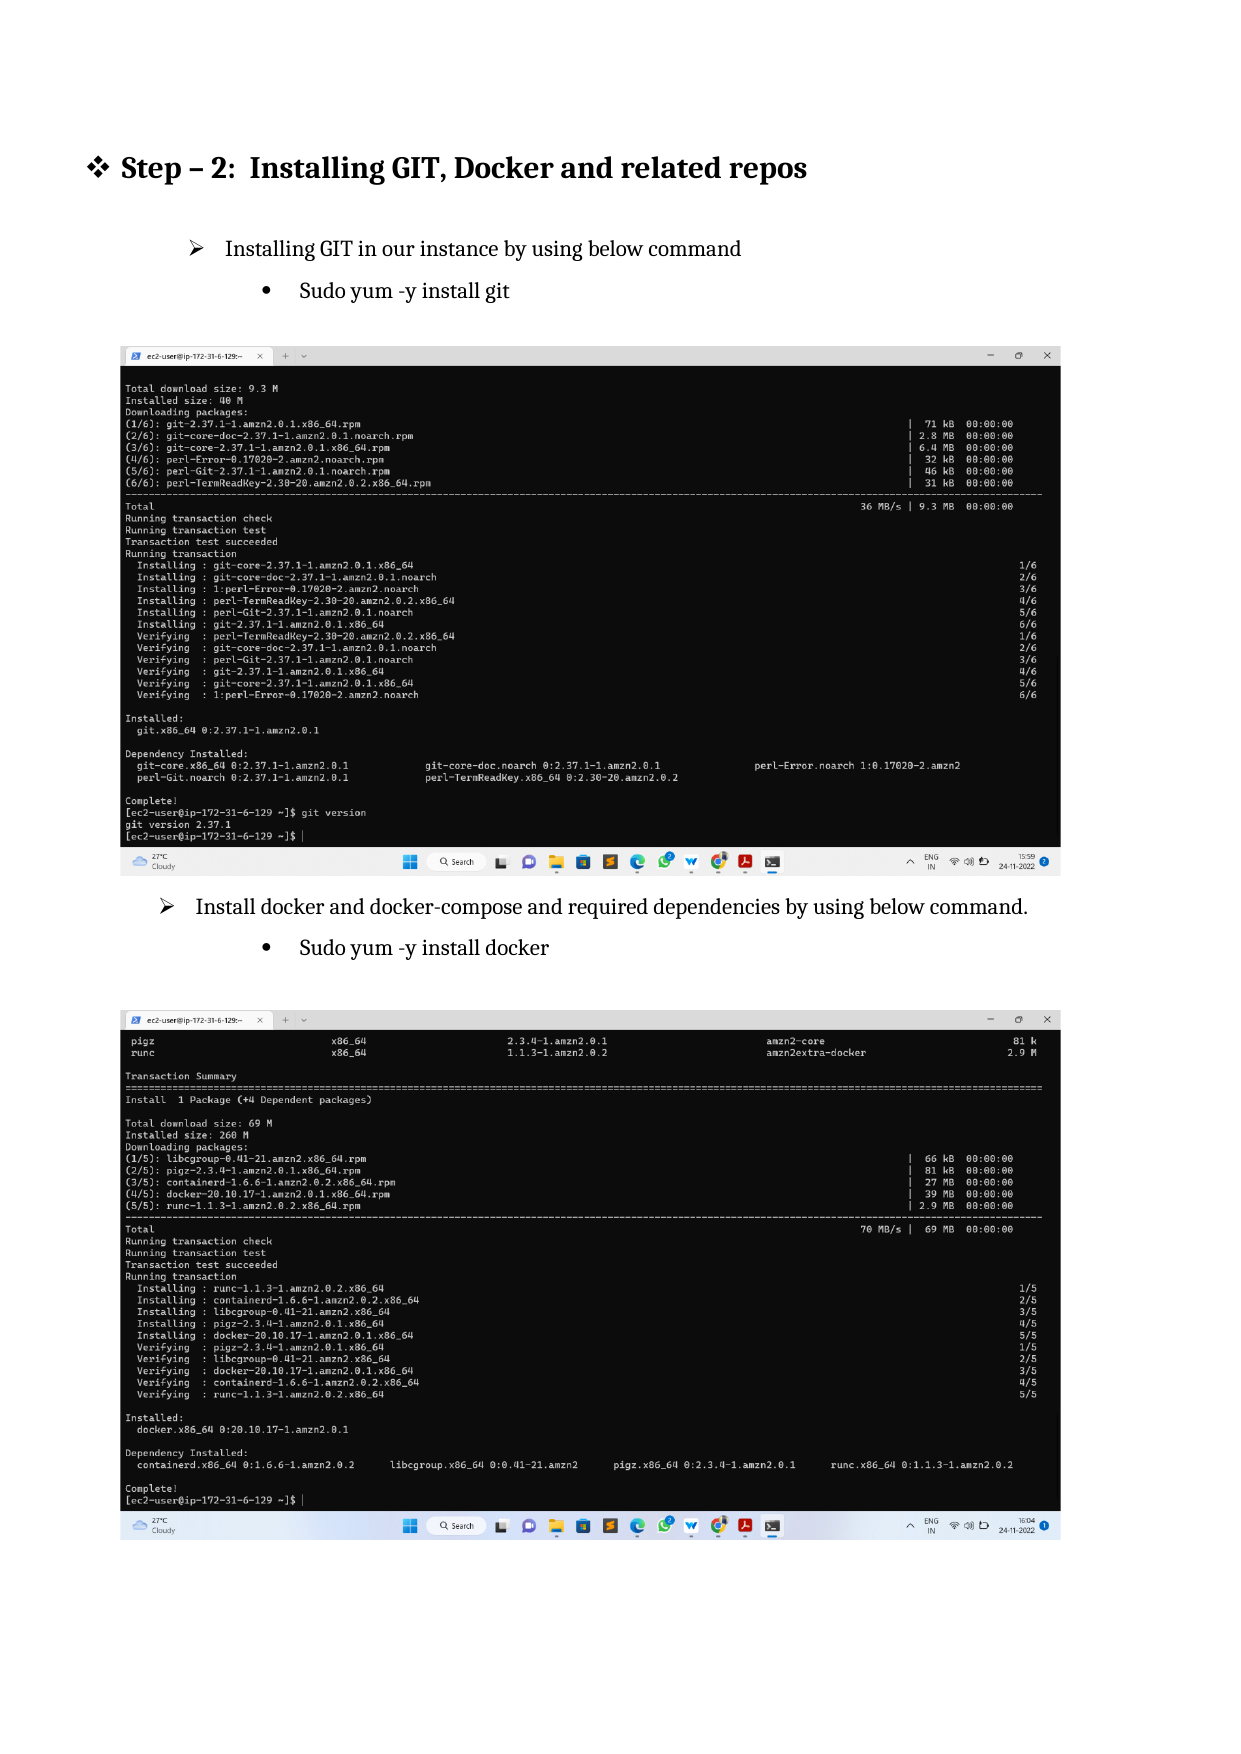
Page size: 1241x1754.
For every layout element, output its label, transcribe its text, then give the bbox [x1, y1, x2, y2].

picture [120, 1010, 1061, 1540]
picture [120, 346, 1061, 876]
list Install docker and docker-compose and required dependencies by using below command. [158, 894, 1090, 920]
list Installing GIT in our instance by using below command [187, 235, 1090, 262]
list Sudo yum -y install git [262, 278, 1090, 304]
list Sudo yum -y install docker [262, 934, 1090, 961]
subtitle Step – 2: Installing GIT, Docker and related repos [84, 150, 1090, 186]
